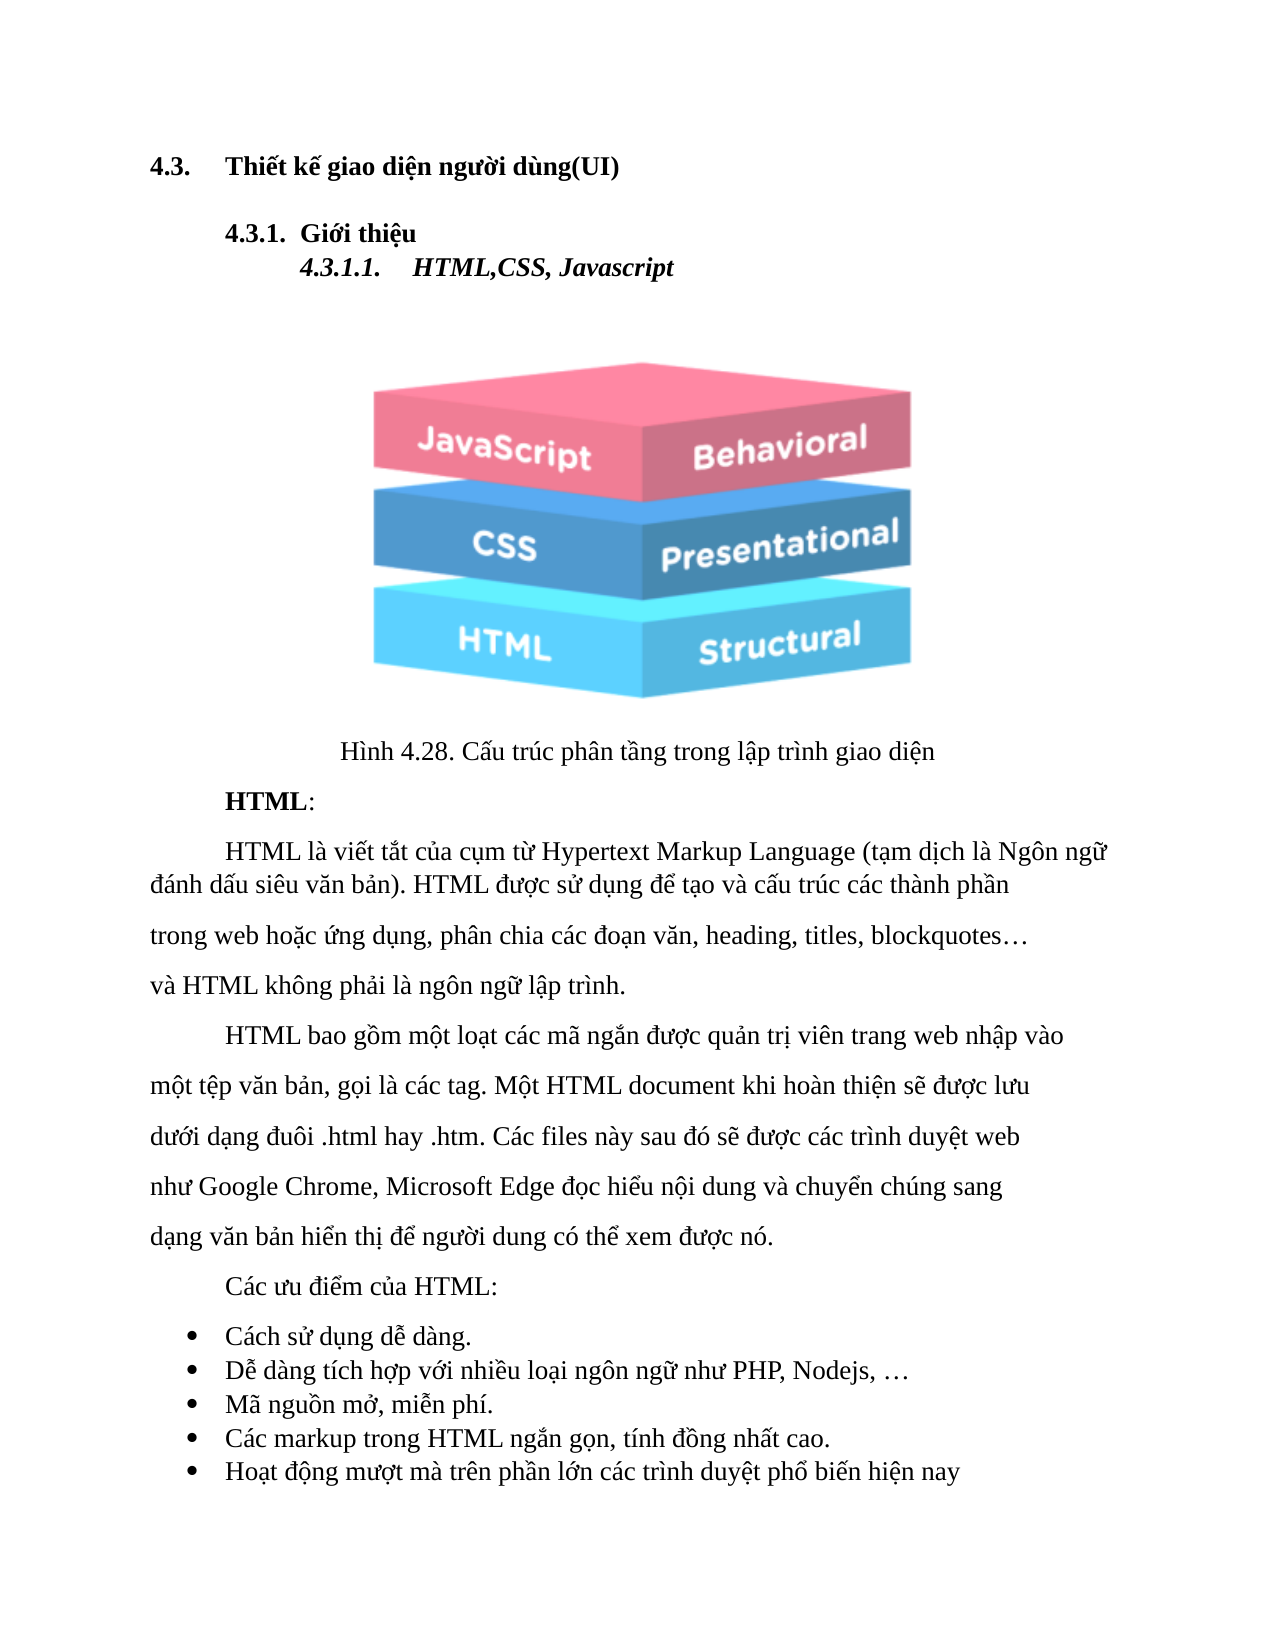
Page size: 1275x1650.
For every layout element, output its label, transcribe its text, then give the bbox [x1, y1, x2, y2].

list Hoạt động mượt mà trên phần lớn các trình duyệt phổ biến hiện nay [187, 1455, 1125, 1487]
list HTML,CSS, Javascript [300, 251, 1125, 282]
text HTML là viết tắt của cụm từ Hypertext Markup Language (tạm dịch là Ngôn ngữ đánh dấu siêu văn bản). HTML được sử dụng để tạo và cấu trúc các thành phần [150, 835, 1125, 900]
list Cách sử dụng dễ dàng. [187, 1320, 1125, 1352]
text dạng văn bản hiển thị để người dung có thể xem được nó. [150, 1220, 1125, 1251]
list Dễ dàng tích hợp với nhiều loại ngôn ngữ như PHP, Nodejs, … [187, 1354, 1125, 1385]
text dưới dạng đuôi .html hay .htm. Các files này sau đó sẽ được các trình duyệt web [150, 1119, 1125, 1151]
text Hình 4.28. Cấu trúc phân tầng trong lập trình giao diện [150, 734, 1125, 766]
text trong web hoặc ứng dụng, phân chia các đoạn văn, heading, titles, blockquotes… [150, 919, 1125, 950]
list Giới thiệu [225, 217, 1125, 248]
text một tệp văn bản, gọi là các tag. Một HTML document khi hoàn thiện sẽ được lưu [150, 1069, 1125, 1101]
text HTML bao gồm một loạt các mã ngắn được quản trị viên trang web nhập vào [150, 1019, 1125, 1050]
picture [263, 334, 1012, 716]
list Các markup trong HTML ngắn gọn, tính đồng nhất cao. [187, 1422, 1125, 1453]
text HTML: [150, 785, 1125, 816]
list Mã nguồn mở, miễn phí. [187, 1388, 1125, 1419]
text Các ưu điểm của HTML: [150, 1270, 1125, 1301]
list Thiết kế giao diện người dùng(UI) [150, 150, 1125, 181]
text như Google Chrome, Microsoft Edge đọc hiểu nội dung và chuyển chúng sang [150, 1170, 1125, 1201]
text và HTML không phải là ngôn ngữ lập trình. [150, 969, 1125, 1000]
